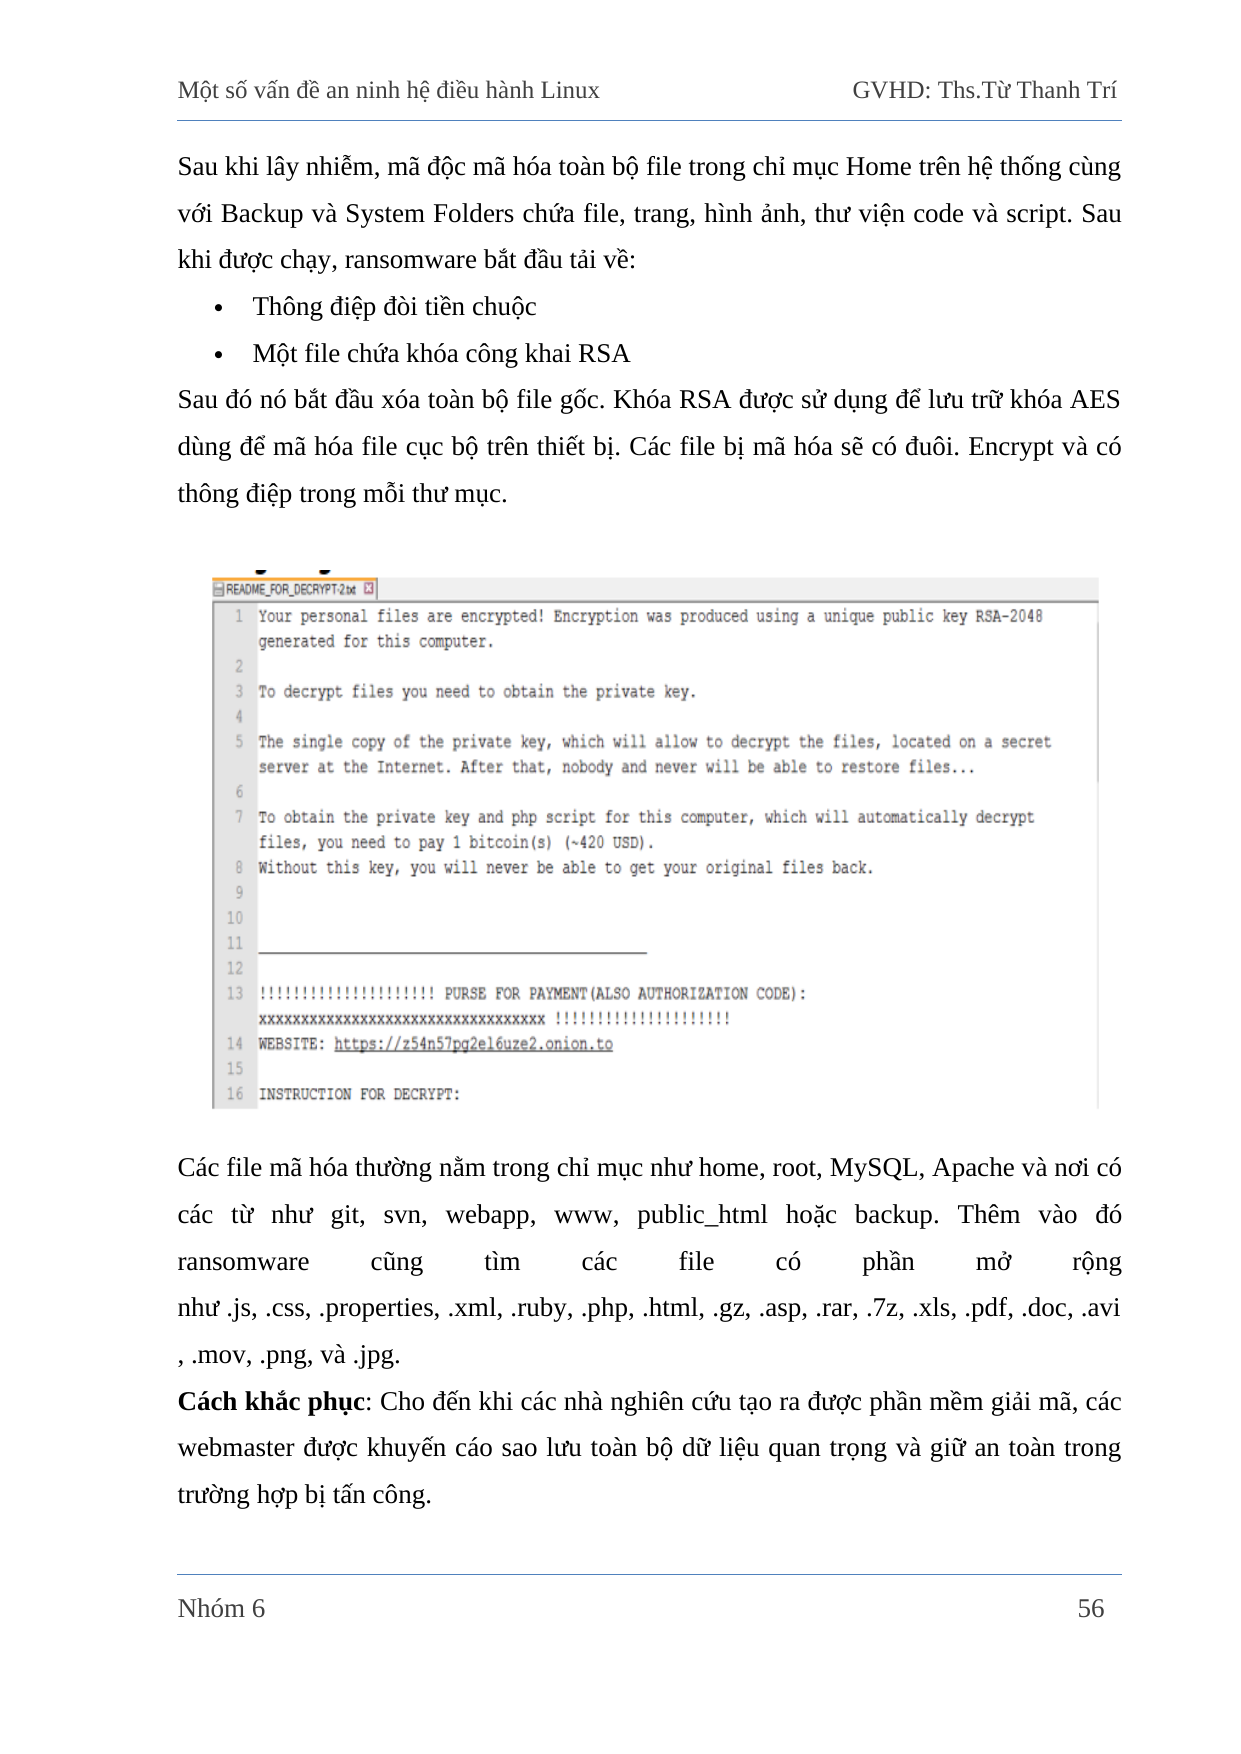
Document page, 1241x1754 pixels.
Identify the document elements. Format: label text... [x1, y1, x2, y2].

list Thông điệp đòi tiền chuộc [215, 290, 1122, 321]
text Các file mã hóa thường nằm trong chỉ mục như home, root, MySQL, Apache và nơi có các từ như git, svn, webapp, www, public_html hoặc backup. Thêm vào đó ransomware cũng tìm các file có phần mở rộng như .js, .css, .properties, .xml, .ruby, .php, .html, .gz, .asp, .rar, .7z, .xls, .pdf, .doc, .avi, .mov, .png, và .jpg. [177, 1151, 1122, 1369]
list Một file chứa khóa công khai RSA [215, 337, 1122, 368]
text Cách khắc phục: Cho đến khi các nhà nghiên cứu tạo ra được phần mềm giải mã, các webmaster được khuyến cáo sao lưu toàn bộ dữ liệu quan trọng và giữ an toàn trong trường hợp bị tấn công. [177, 1385, 1122, 1509]
picture [177, 570, 1138, 1136]
text Sau đó nó bắt đầu xóa toàn bộ file gốc. Khóa RSA được sử dụng để lưu trữ khóa AES dùng để mã hóa file cục bộ trên thiết bị. Các file bị mã hóa sẽ có đuôi. Encrypt và có thông điệp trong mỗi thư mục. [177, 383, 1122, 508]
text Sau khi lây nhiễm, mã độc mã hóa toàn bộ file trong chỉ mục Home trên hệ thống cùng với Backup và System Folders chứa file, trang, hình ảnh, thư viện code và script. Sau khi được chạy, ransomware bắt đầu tải về: [177, 150, 1122, 275]
